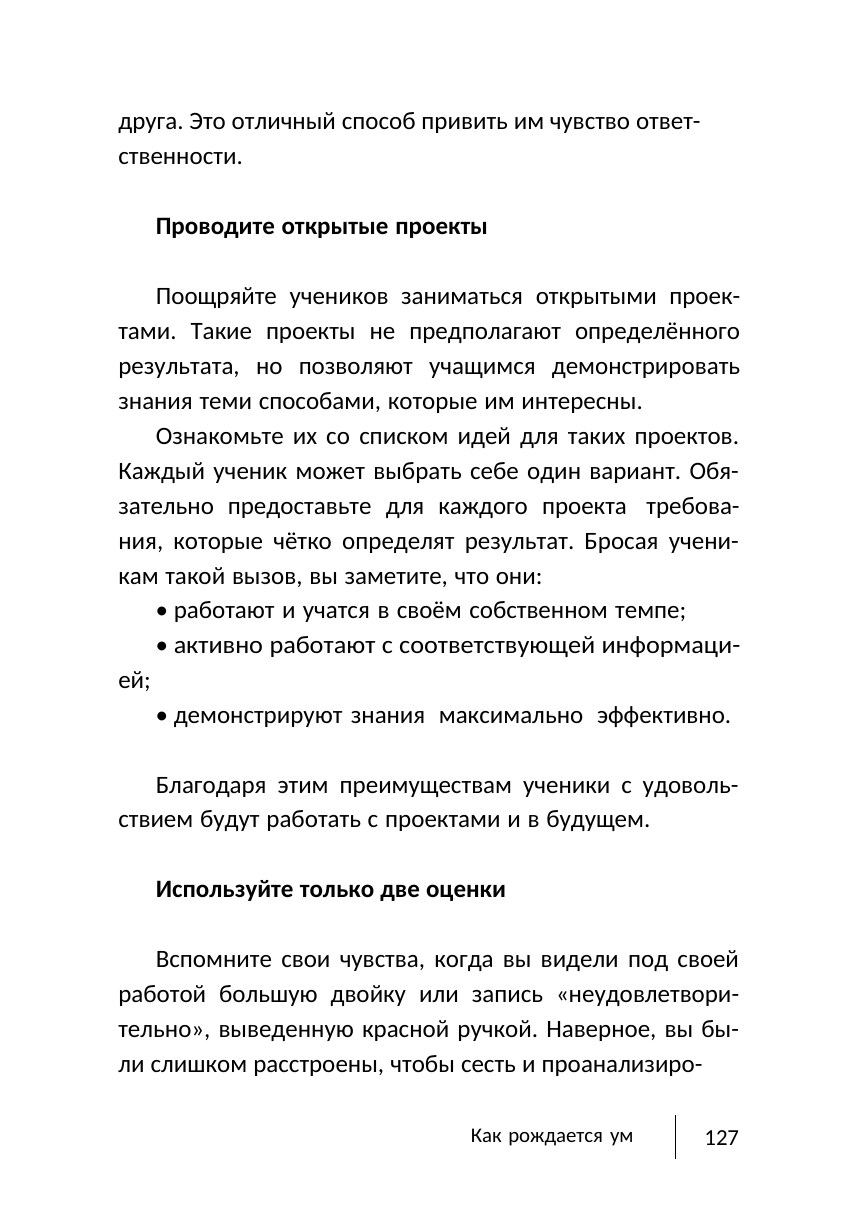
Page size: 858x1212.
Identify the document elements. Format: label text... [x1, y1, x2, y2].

list демонстрируют знания максимально эффективно. [155, 699, 751, 729]
text Вспомните свои чувства, когда вы видели под своей работой большую двойку или запись «неудовлетвори- тельно», выведенную красной ручкой. Наверное, вы бы- ли слишком расстроены, чтобы сесть и проанализиро- [118, 943, 739, 1079]
text Поощряйте учеников заниматься открытыми проек- тами. Такие проекты не предполагают определённого результата, но позволяют учащимся демонстрировать знания теми способами, которые им интересны. [118, 280, 740, 415]
text ей; [118, 664, 751, 694]
subtitle Используйте только две оценки [156, 873, 751, 904]
text Благодаря этим преимуществам ученики с удоволь- ствием будут работать с проектами и в будущем. [118, 769, 739, 834]
list активно работают с соответствующей информаци- [155, 629, 751, 659]
text Ознакомьте их со списком идей для таких проектов. Каждый ученик может выбрать себе один вариант. Обя- зательно предоставьте для каждого проекта требова- ния, которые чётко определят результат. Бросая учени- кам такой вызов, вы заметите, что они: [118, 420, 739, 590]
subtitle Проводите открытые проекты [156, 210, 751, 240]
list работают и учатся в своём собственном темпе; [155, 595, 751, 625]
text друга. Это отличный способ привить им чувство ответ- ственности. [118, 105, 751, 170]
